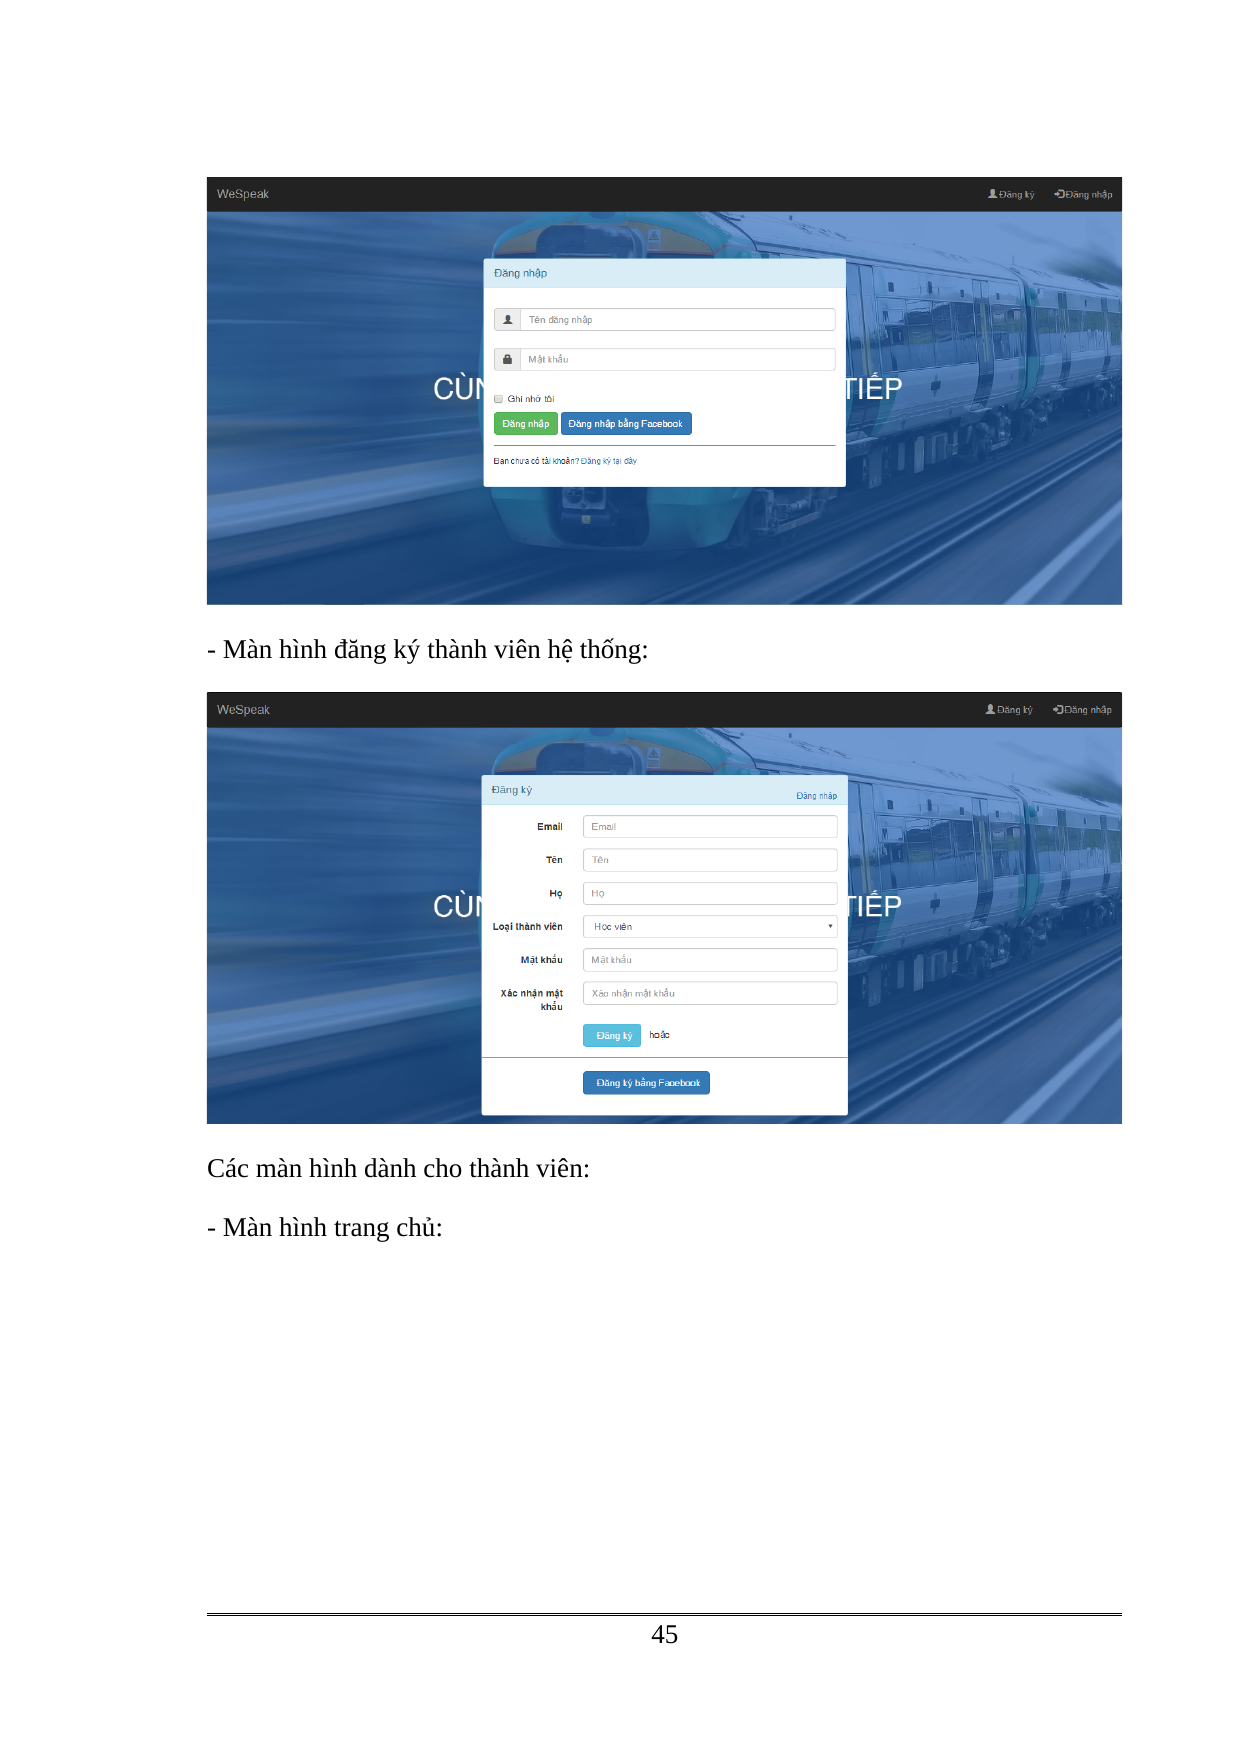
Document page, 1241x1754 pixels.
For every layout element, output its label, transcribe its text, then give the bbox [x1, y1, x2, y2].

text Các màn hình dành cho thành viên: [207, 1152, 1122, 1183]
picture [206, 692, 1123, 1124]
picture [206, 177, 1123, 605]
text - Màn hình trang chủ: [207, 1211, 1122, 1242]
text - Màn hình đăng ký thành viên hệ thống: [207, 633, 1122, 664]
